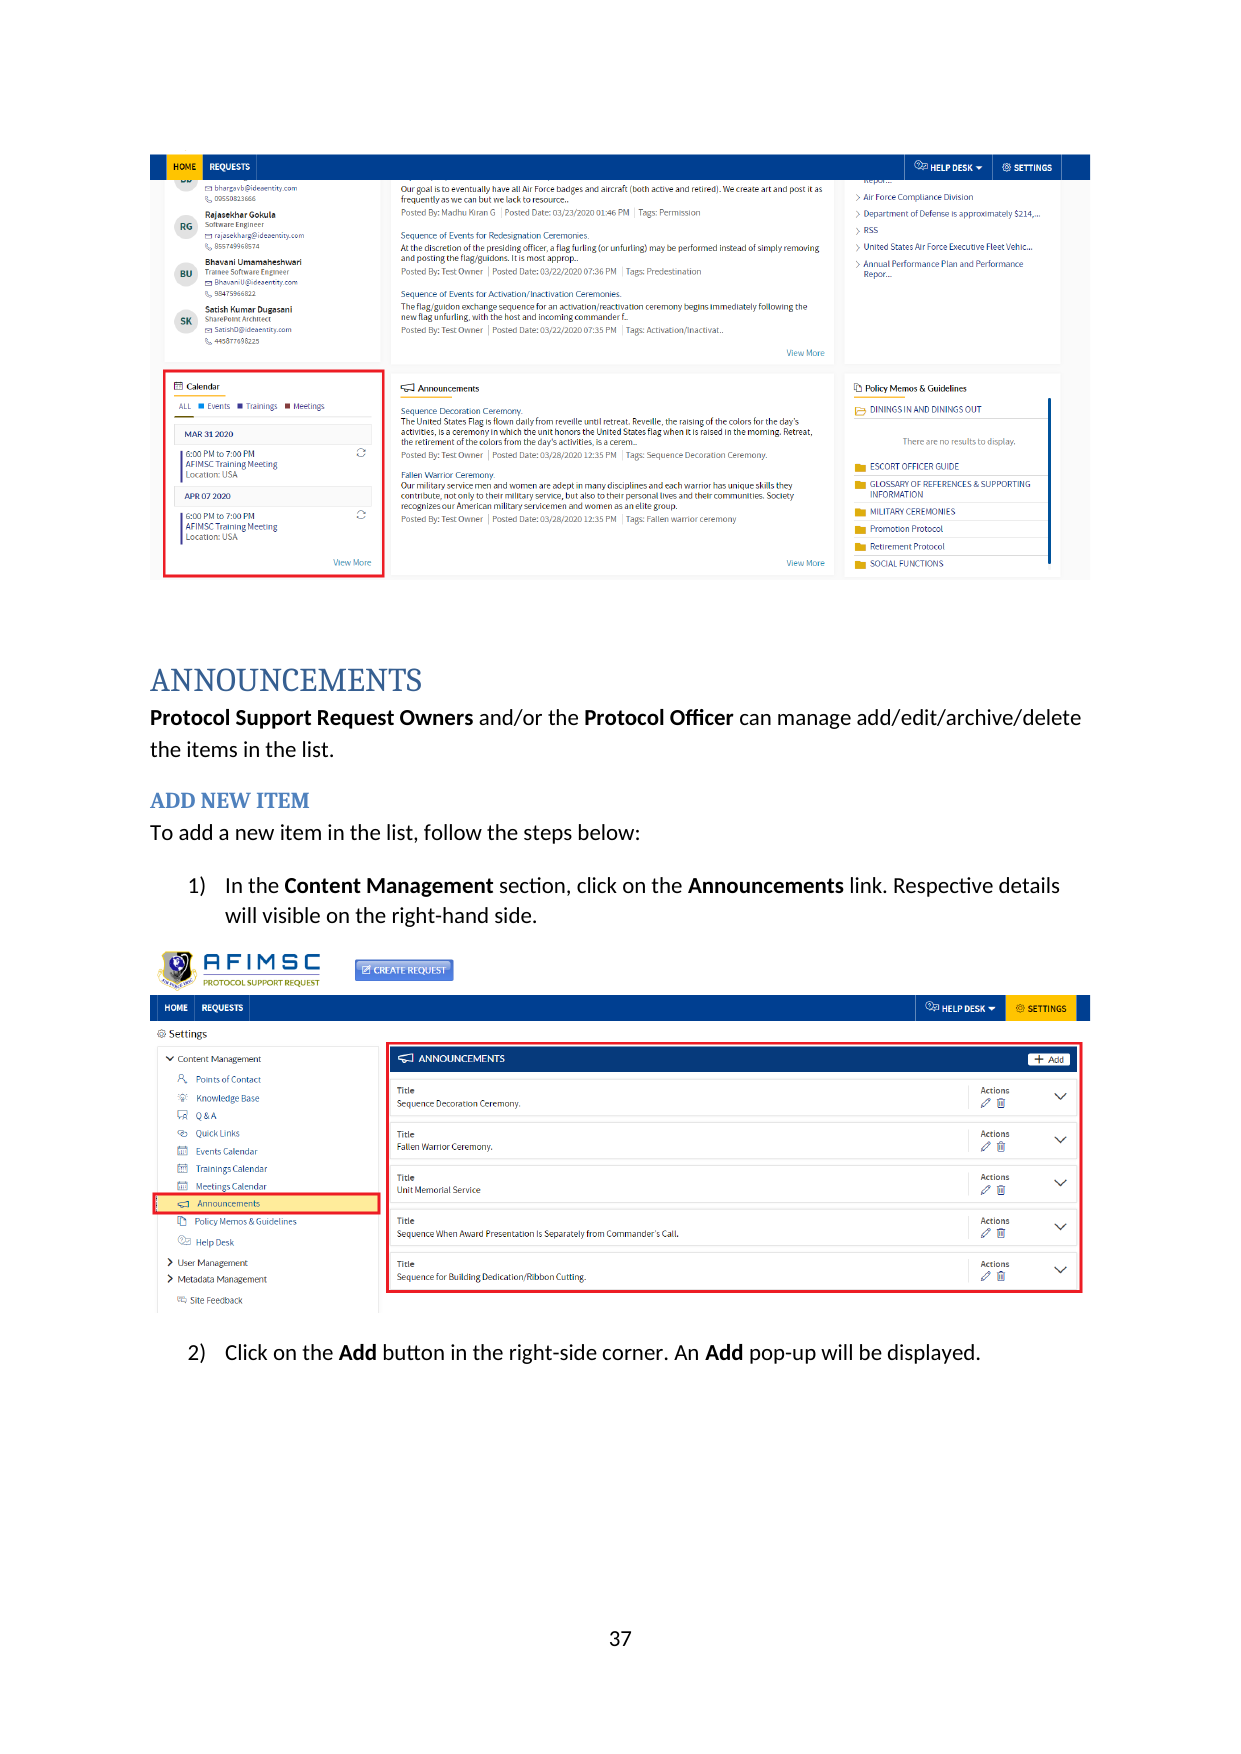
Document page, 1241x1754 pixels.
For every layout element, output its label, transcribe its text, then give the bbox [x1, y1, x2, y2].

list Click on the Add button in the right-side corner. An Add pop-up will be displayed. [187, 1338, 1090, 1366]
text Protocol Support Request Owners and/or the Protocol Officer can manage add/edit/archive/delete the items in the list. [150, 703, 1090, 763]
picture [150, 150, 1091, 580]
subtitle ADD NEW ITEM [150, 788, 1090, 814]
subtitle ANNOUNCEMENTS [150, 661, 1090, 700]
list In the Content Management section, click on the Announcements link. Respective details will visible on the right-hand side. [187, 871, 1090, 929]
picture [150, 948, 1091, 1313]
text To add a new item in the list, follow the steps below: [150, 818, 1090, 846]
